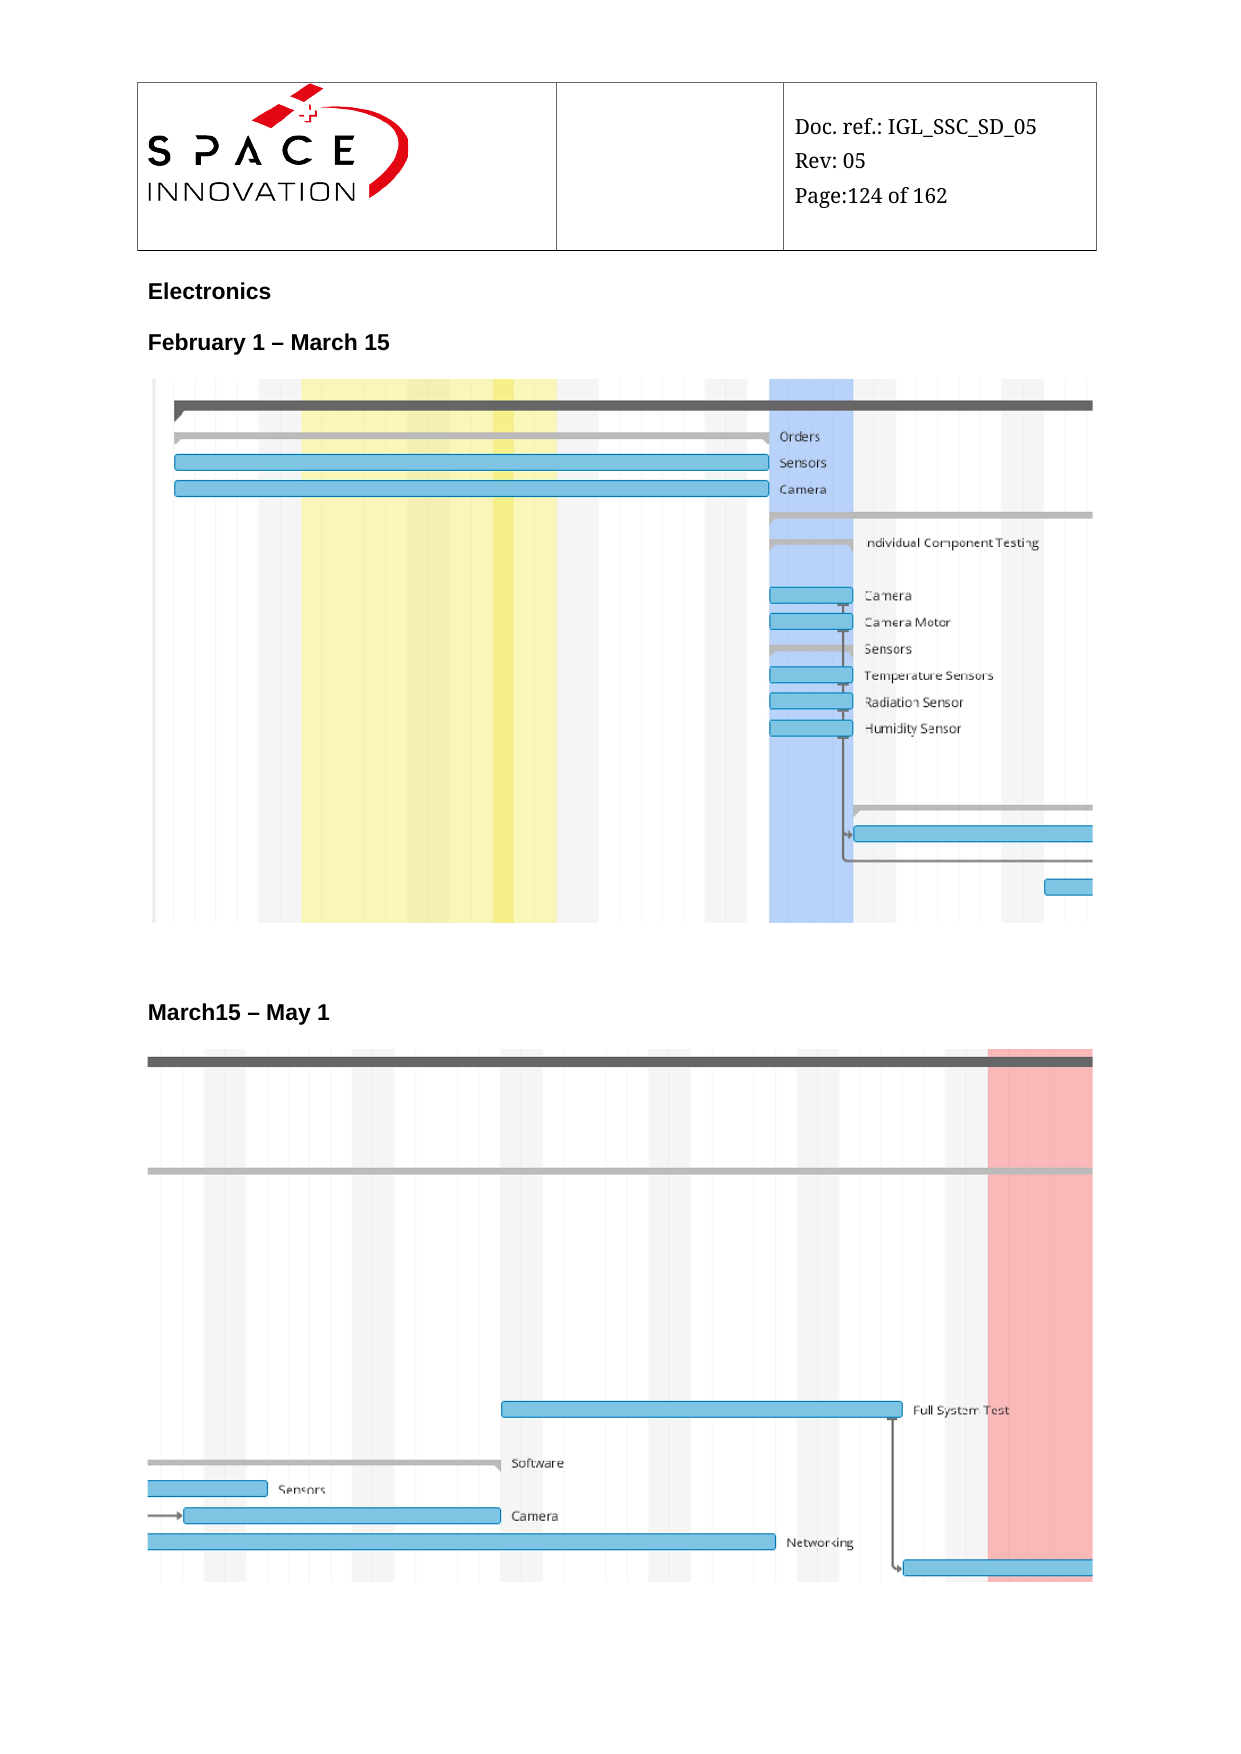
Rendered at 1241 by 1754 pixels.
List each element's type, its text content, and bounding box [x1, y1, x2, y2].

picture [147, 1049, 1093, 1582]
text March15 – May 1 [148, 999, 1092, 1025]
text February 1 – March 15 [148, 329, 1092, 355]
text Electronics [148, 278, 1092, 304]
picture [148, 83, 409, 201]
picture [147, 379, 1093, 923]
